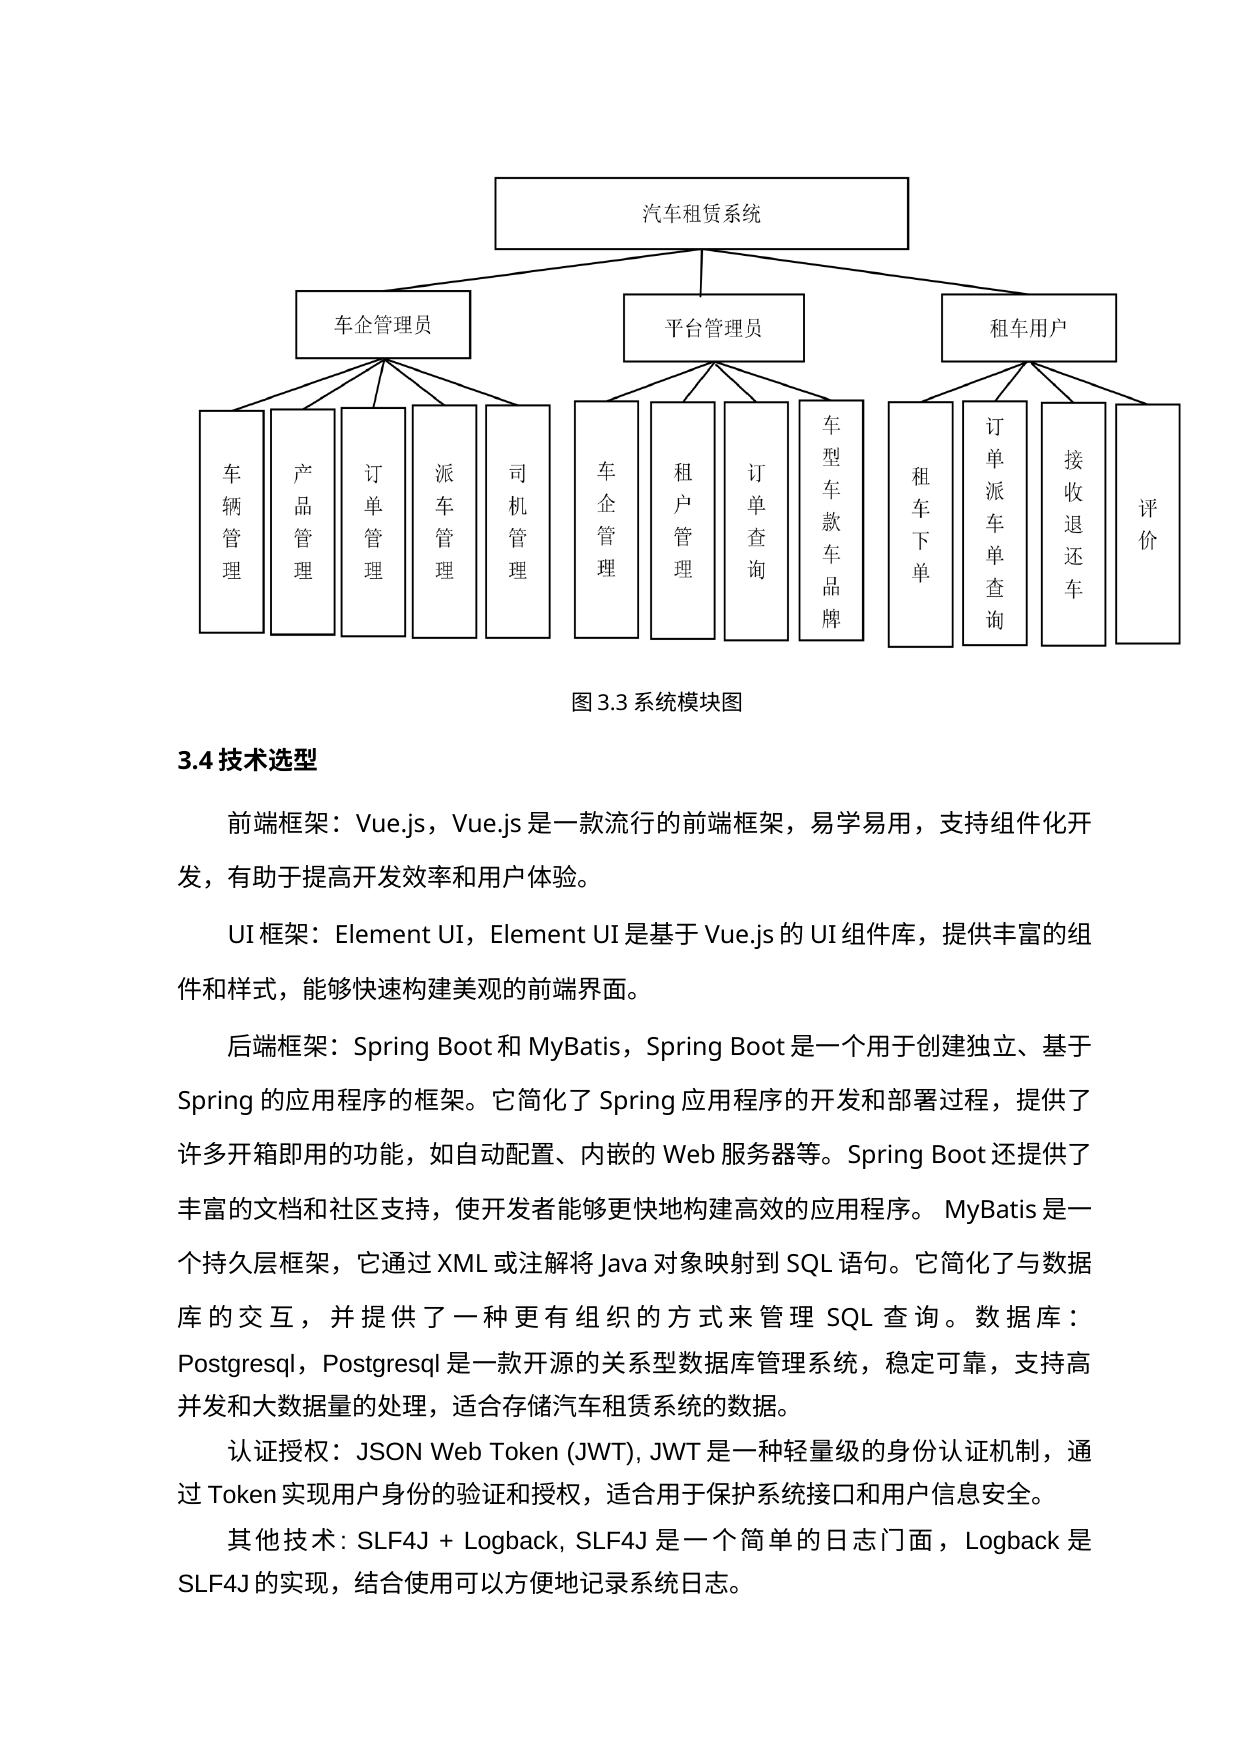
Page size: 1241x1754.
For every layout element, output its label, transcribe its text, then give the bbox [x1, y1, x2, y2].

text 3.4技术选型 [177, 741, 1093, 777]
text 后端框架：Spring Boot和MyBatis，Spring Boot是一个用于创建独立、基于Spring的应用程序的框架。它简化了Spring应用程序的开发和部署过程，提供了许多开箱即用的功能，如自动配置、内嵌的Web服务器等。Spring Boot还提供了丰富的文档和社区支持，使开发者能够更快地构建高效的应用程序。 MyBatis是一个持久层框架，它通过XML或注解将Java对象映射到SQL语句。它简化了与数据库的交互，并提供了一种更有组织的方式来管理SQL查询。数据库：Postgresql，Postgresql是一款开源的关系型数据库管理系统，稳定可靠，支持高并发和大数据量的处理，适合存储汽车租赁系统的数据。 [177, 1026, 1093, 1420]
text 认证授权：JSON Web Token (JWT), JWT是一种轻量级的身份认证机制，通过Token实现用户身份的验证和授权，适合用于保护系统接口和用户信息安全。 [177, 1437, 1093, 1509]
text 前端框架：Vue.js，Vue.js是一款流行的前端框架，易学易用，支持组件化开发，有助于提高开发效率和用户体验。 [177, 803, 1093, 894]
text 其他技术: SLF4J + Logback, SLF4J是一个简单的日志门面，Logback是SLF4J的实现，结合使用可以方便地记录系统日志。 [177, 1526, 1093, 1598]
picture [177, 147, 1214, 677]
text UI框架：Element UI，Element UI是基于Vue.js的UI组件库，提供丰富的组件和样式，能够快速构建美观的前端界面。 [177, 915, 1093, 1005]
text 图3.3 系统模块图 [177, 685, 1093, 717]
